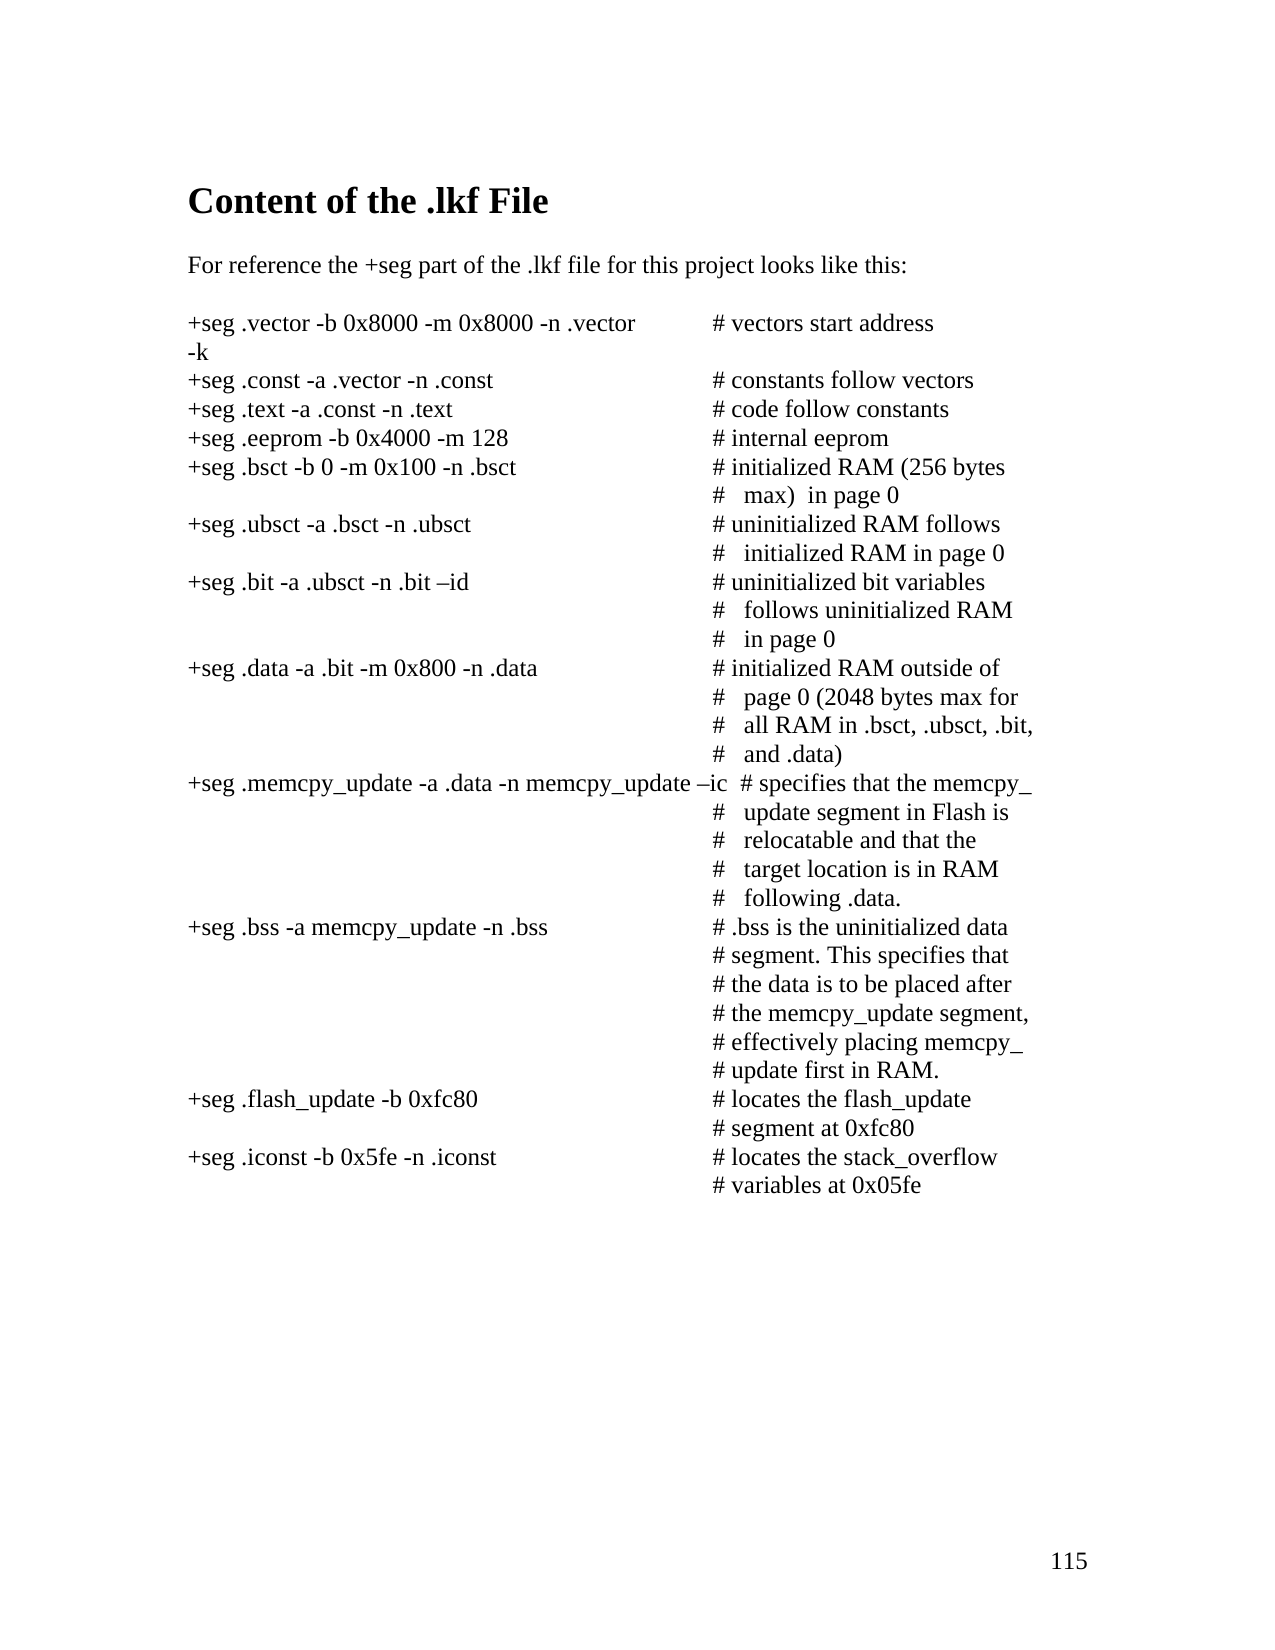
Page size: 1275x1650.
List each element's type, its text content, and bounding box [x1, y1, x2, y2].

text +seg .data -a .bit -m 0x800 -n .data # initialized RAM outside of [187, 653, 1087, 682]
text # and .data) [637, 739, 1087, 768]
text +seg .ubsct -a .bsct -n .ubsct # uninitialized RAM follows [187, 509, 1087, 538]
text # relocatable and that the [712, 826, 1087, 854]
text +seg .text -a .const -n .text # code follow constants [187, 394, 1087, 423]
text # page 0 (2048 bytes max for [187, 682, 1087, 711]
text +seg .memcpy_update -a .data -n memcpy_update –ic # specifies that the memcpy_ [187, 768, 1087, 797]
text # target location is in RAM [712, 854, 1087, 883]
text # initialized RAM in page 0 [187, 538, 1087, 567]
text +seg .bit -a .ubsct -n .bit –id # uninitialized bit variables [187, 567, 1087, 596]
text +seg .flash_update -b 0xfc80 # locates the flash_update [187, 1084, 1087, 1113]
text Content of the .lkf File [187, 179, 1087, 222]
text # the data is to be placed after [187, 969, 1087, 998]
text # variables at 0x05fe [187, 1171, 1087, 1199]
text -k [187, 337, 1087, 366]
text # segment at 0xfc80 [187, 1113, 1087, 1142]
text +seg .vector -b 0x8000 -m 0x8000 -n .vector # vectors start address [187, 308, 1087, 337]
text For reference the +seg part of the .lkf file for this project looks like this: [187, 251, 1087, 279]
text # segment. This specifies that [187, 941, 1087, 969]
text +seg .eeprom -b 0x4000 -m 128 # internal eeprom [187, 423, 1087, 452]
text # update segment in Flash is [712, 797, 1087, 826]
text # in page 0 [187, 624, 1087, 653]
text # max) in page 0 [637, 481, 1087, 509]
text # all RAM in .bsct, .ubsct, .bit, [637, 711, 1087, 739]
text +seg .iconst -b 0x5fe -n .iconst # locates the stack_overflow [187, 1142, 1087, 1171]
text # the memcpy_update segment, [187, 998, 1087, 1027]
text +seg .bss -a memcpy_update -n .bss # .bss is the uninitialized data [187, 912, 1087, 941]
text # update first in RAM. [187, 1056, 1087, 1084]
text # following .data. [187, 883, 1087, 912]
text # follows uninitialized RAM [187, 596, 1087, 624]
text +seg .const -a .vector -n .const # constants follow vectors [187, 366, 1087, 394]
text # effectively placing memcpy_ [187, 1027, 1087, 1056]
text +seg .bsct -b 0 -m 0x100 -n .bsct # initialized RAM (256 bytes [187, 452, 1087, 481]
